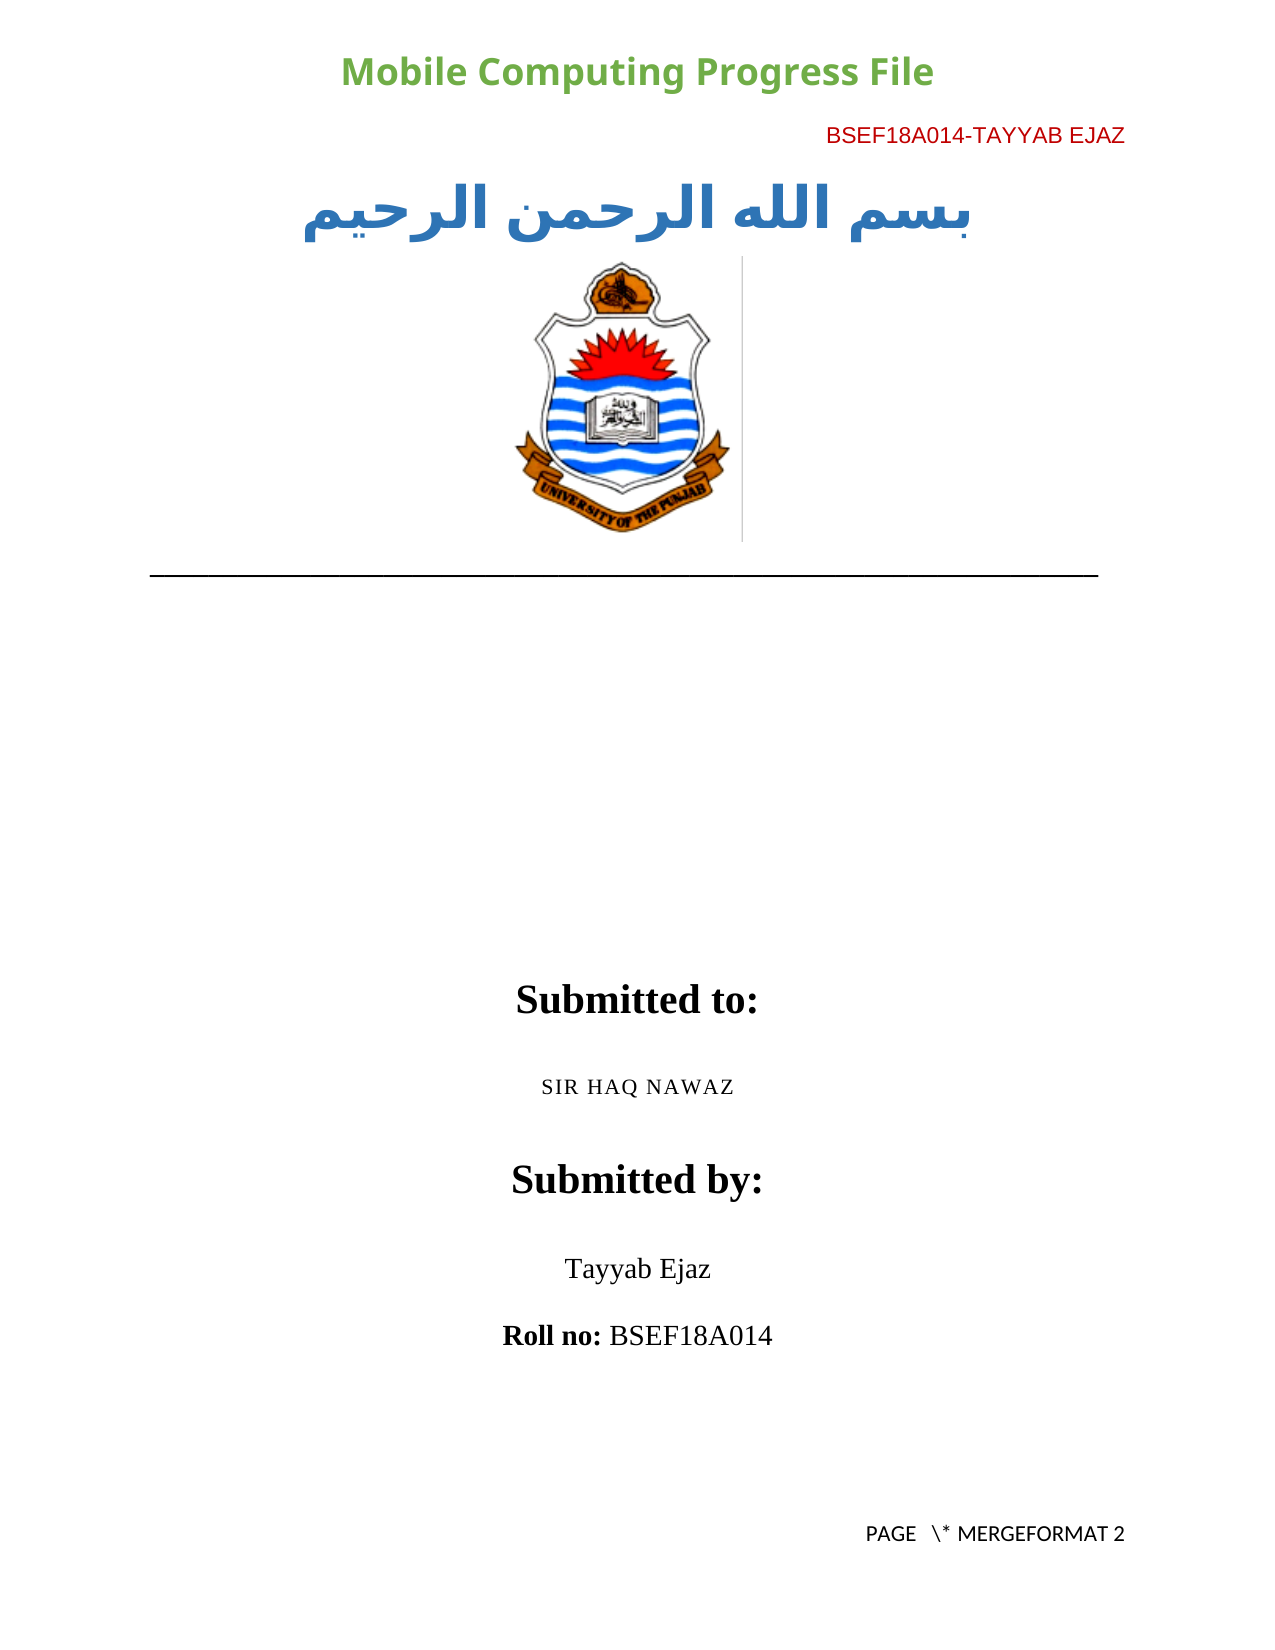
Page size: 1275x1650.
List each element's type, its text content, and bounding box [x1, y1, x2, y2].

text Roll no: BSEF18A014 [150, 1318, 1125, 1351]
picture [512, 256, 744, 542]
text Submitted to: [150, 975, 1125, 1023]
text Submitted by: [150, 1155, 1125, 1203]
text Sir Haq nawaz [150, 1071, 1125, 1099]
text _________________________________________________________________ [150, 247, 1125, 580]
text Tayyab Ejaz [150, 1251, 1125, 1284]
text بسم الله الرحمن الرحيم [150, 174, 1125, 241]
